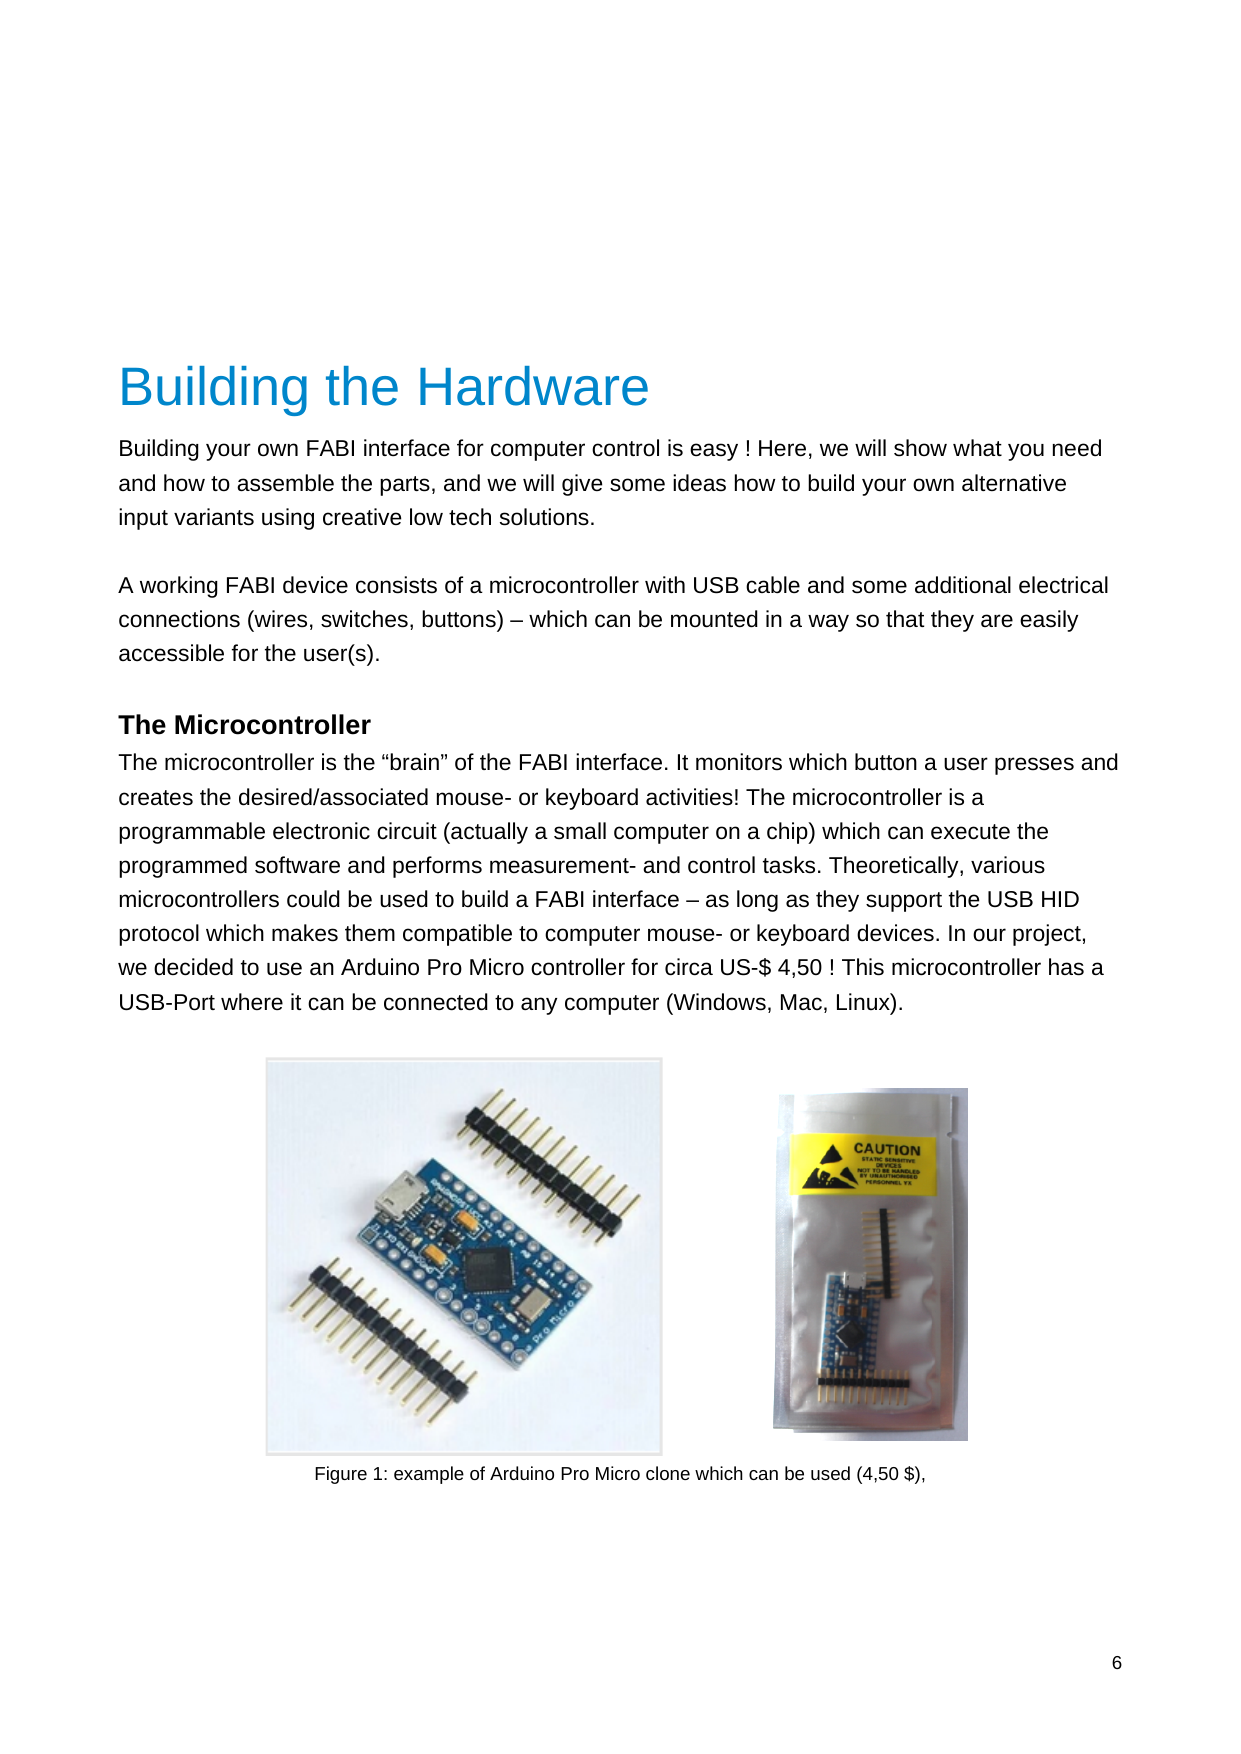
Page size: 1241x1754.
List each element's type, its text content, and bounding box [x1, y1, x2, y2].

text A working FABI device consists of a microcontroller with USB cable and some additional electrical connections (wires, switches, buttons) – which can be mounted in a way so that they are easily accessible for the user(s). [118, 572, 1122, 667]
picture [766, 1088, 968, 1441]
subtitle Building the Hardware [118, 354, 1122, 417]
text Figure 1: example of Arduino Pro Micro clone which can be used (4,50 $), [118, 1463, 1122, 1485]
text Building your own FABI interface for computer control is easy ! Here, we will show what you need and how to assemble the parts, and we will give some ideas how to build your own alternative input variants using creative low tech solutions. [118, 435, 1122, 530]
subtitle The Microcontroller [118, 709, 1122, 740]
text The microcontroller is the “brain” of the FABI interface. It monitors which button a user presses and creates the desired/associated mouse- or keyboard activities! The microcontroller is a programmable electronic circuit (actually a small computer on a chip) which can execute the programmed software and performs measurement- and control tasks. Theoretically, various microcontrollers could be used to build a FABI interface – as long as they support the USB HID protocol which makes them compatible to computer mouse- or keyboard devices. In our project, we decided to use an Arduino Pro Micro controller for circa US-$ 4,50 ! This microcontroller has a USB-Port where it can be connected to any computer (Windows, Mac, Linux). [118, 749, 1122, 1015]
